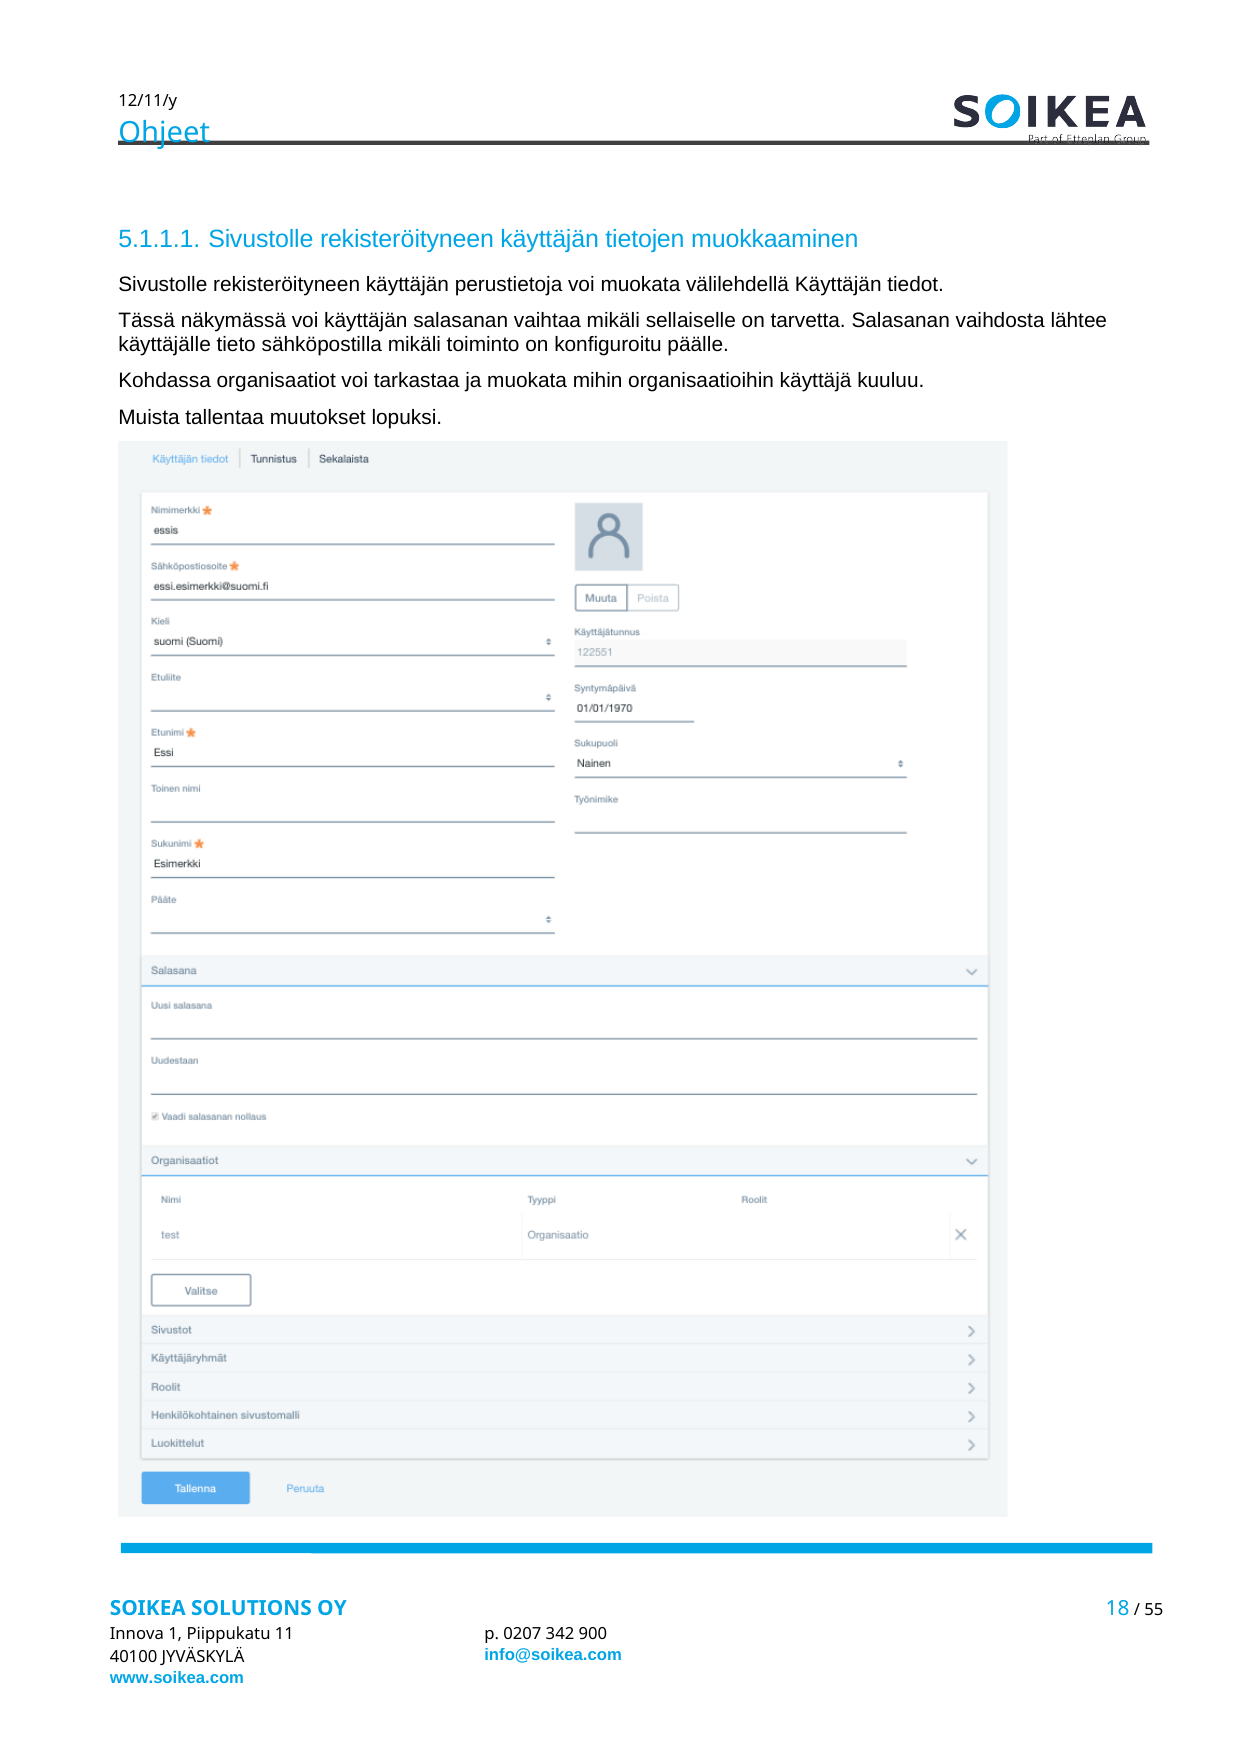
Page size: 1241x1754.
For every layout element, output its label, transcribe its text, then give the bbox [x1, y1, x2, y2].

picture [927, 69, 1172, 169]
text Kohdassa organisaatiot voi tarkastaa ja muokata mihin organisaatioihin käyttäjä kuuluu. [118, 368, 1152, 392]
text Muista tallentaa muutokset lopuksi. [118, 405, 1152, 429]
text Tässä näkymässä voi käyttäjän salasanan vaihtaa mikäli sellaiselle on tarvetta. Salasanan vaihdosta lähtee käyttäjälle tieto sähköpostilla mikäli toiminto on konfiguroitu päälle. [118, 308, 1152, 356]
list Sivustolle rekisteröityneen käyttäjän tietojen muokkaaminen [118, 224, 1152, 253]
text Sivustolle rekisteröityneen käyttäjän perustietoja voi muokata välilehdellä Käyttäjän tiedot. [118, 271, 1152, 295]
picture [118, 441, 1008, 1517]
